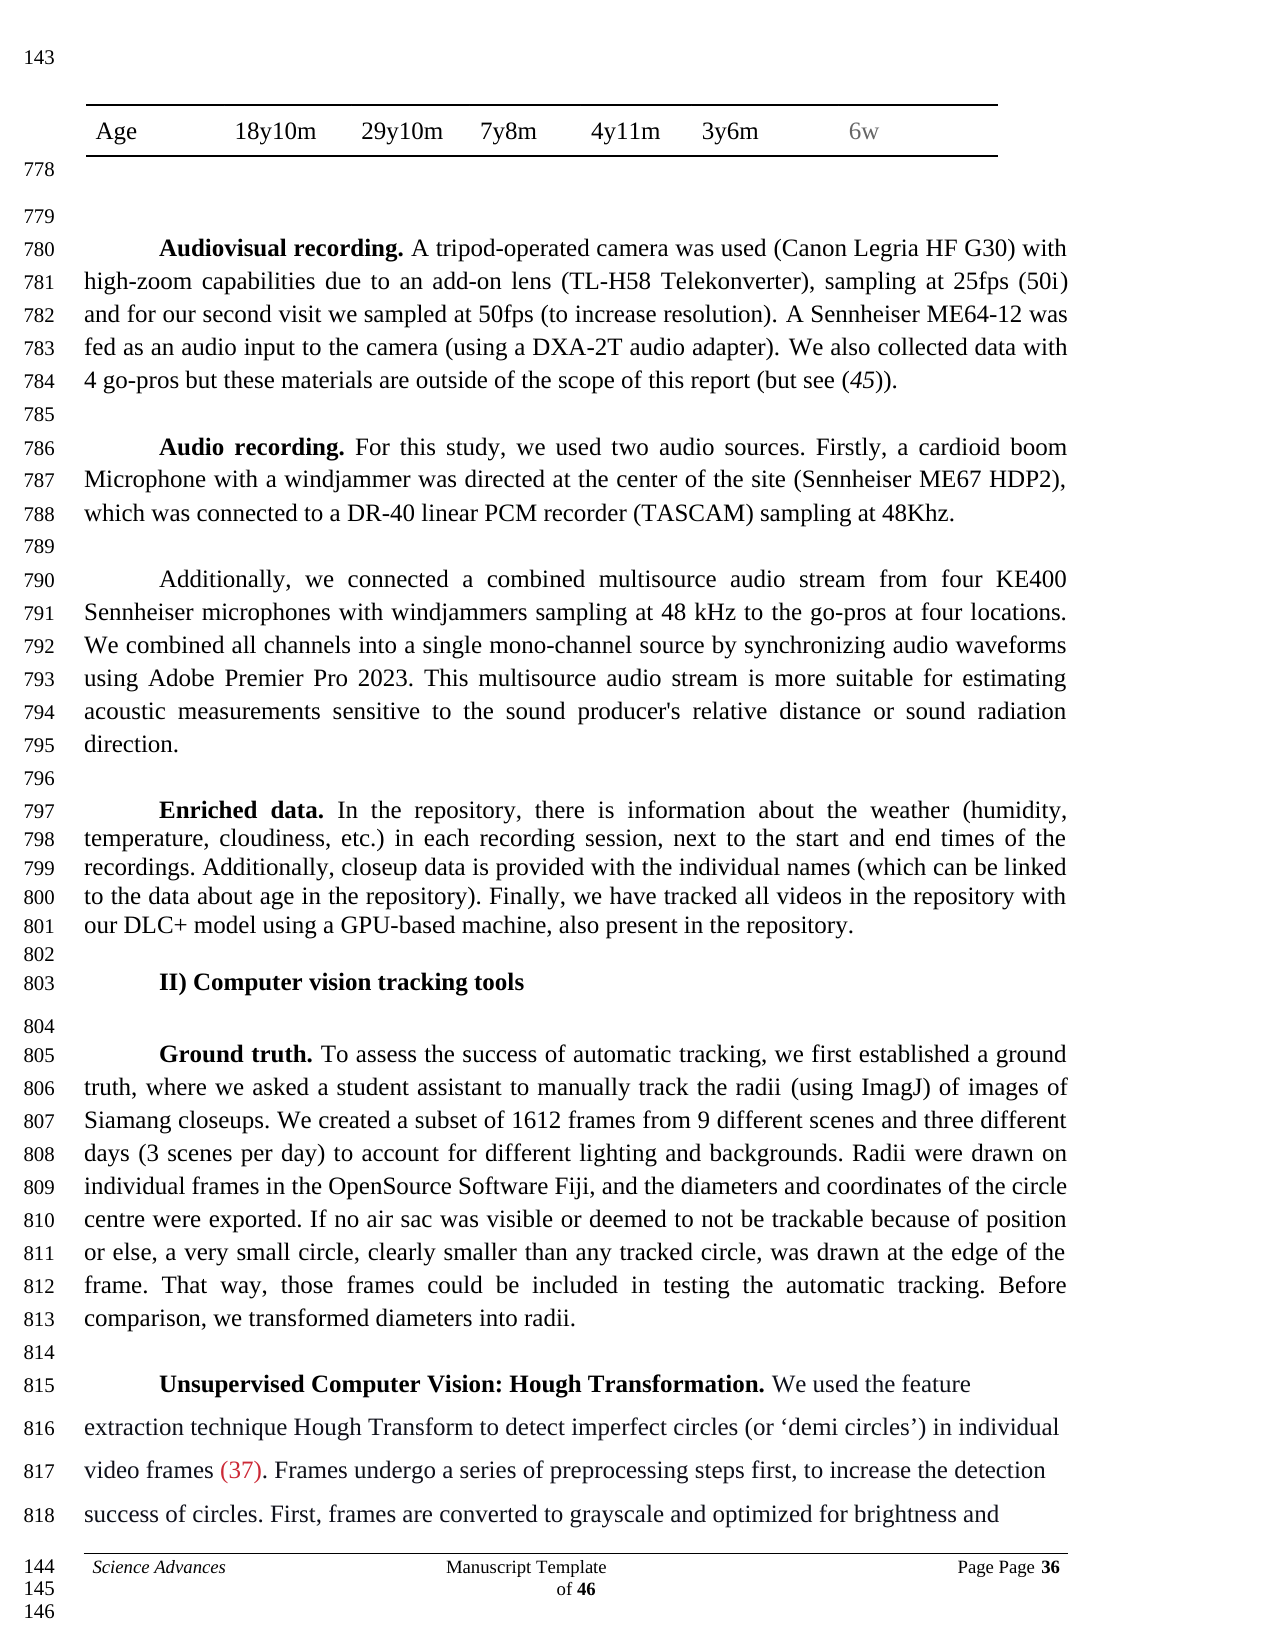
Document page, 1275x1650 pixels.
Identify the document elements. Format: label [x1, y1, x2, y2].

table_cell [839, 106, 998, 155]
table_cell [225, 106, 350, 155]
table_cell [470, 106, 579, 155]
table_cell [352, 106, 468, 155]
table_cell [581, 106, 690, 155]
table_cell [692, 106, 837, 155]
table_cell [86, 106, 223, 155]
